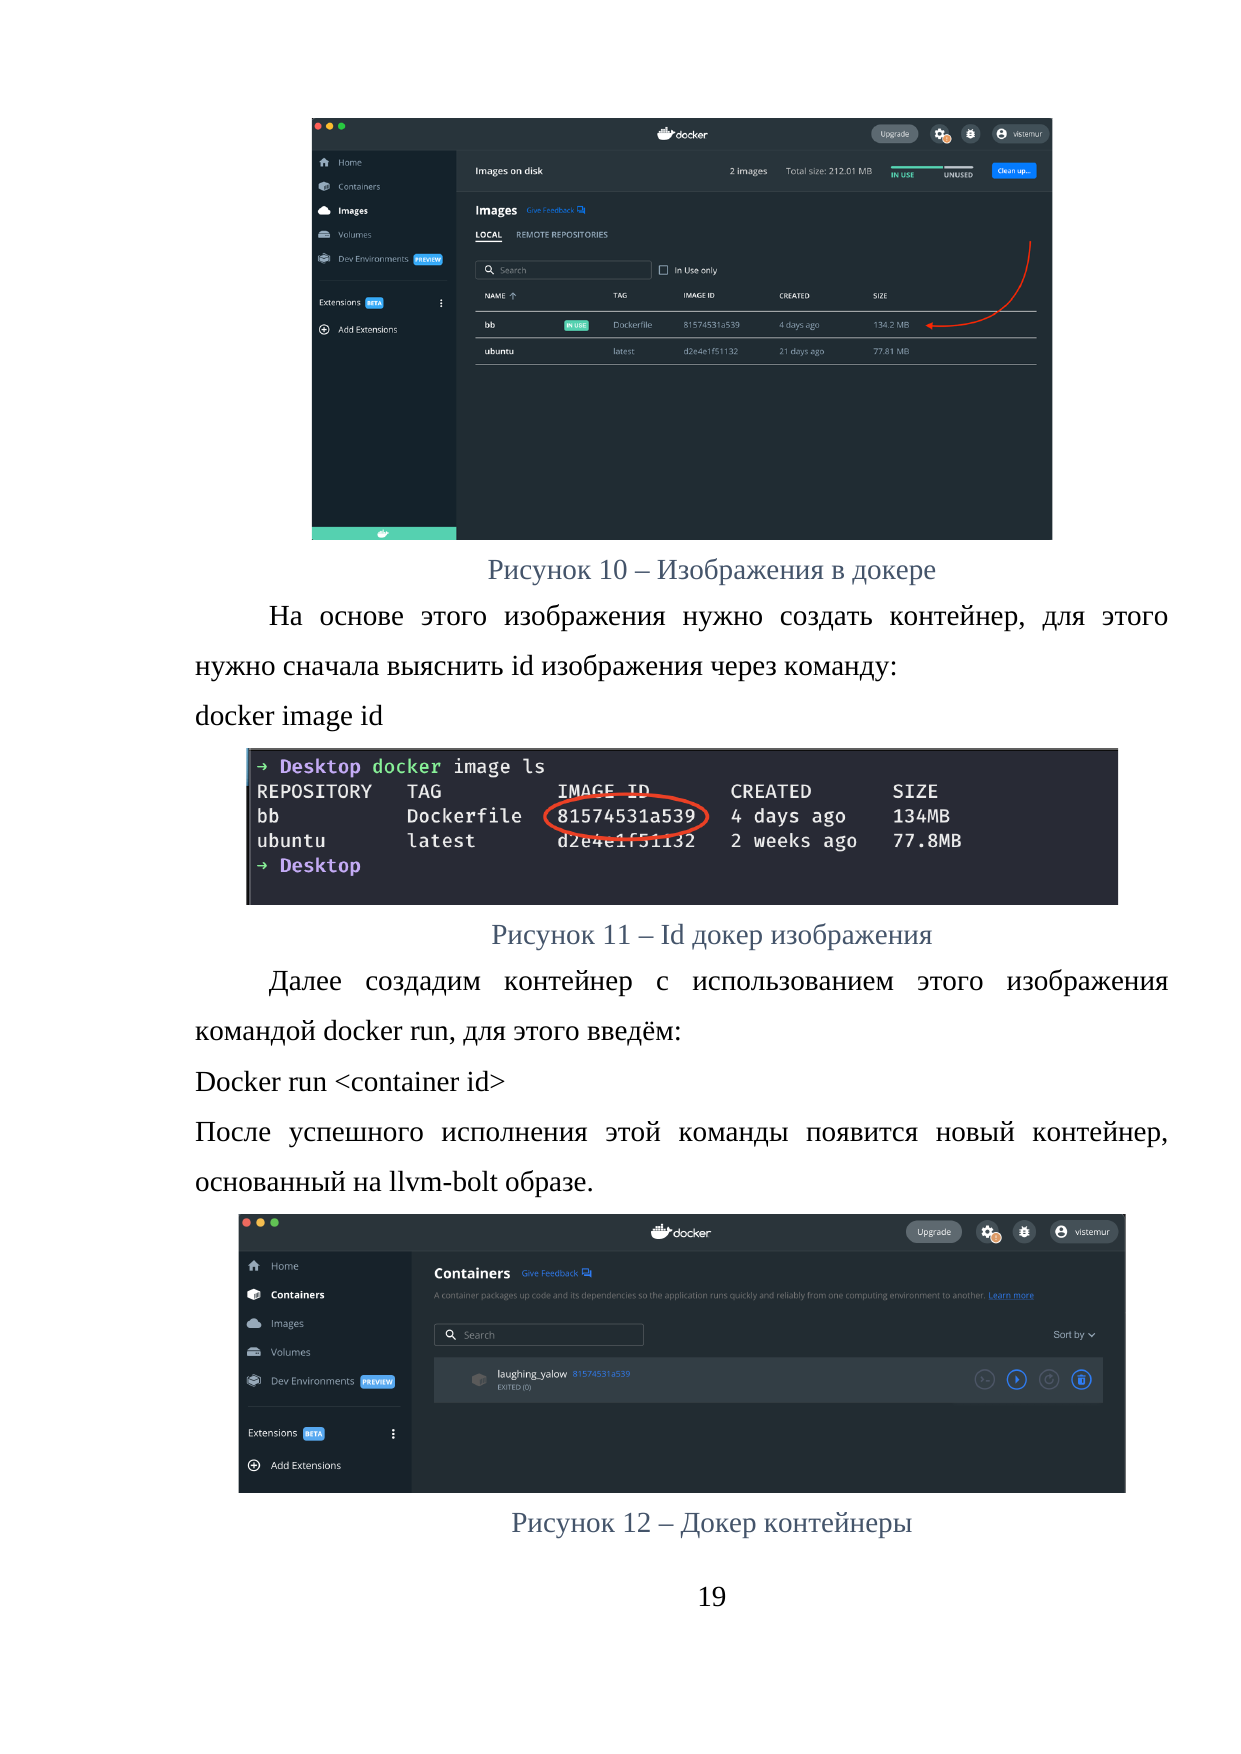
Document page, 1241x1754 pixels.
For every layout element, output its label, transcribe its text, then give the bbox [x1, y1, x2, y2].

text Рисунок 10 – Изображения в докере [195, 552, 1169, 585]
picture [238, 1214, 1126, 1493]
text Docker run <container id> [195, 1064, 1169, 1097]
text Рисунок 11 – Id докер изображения [653, 917, 1169, 951]
text Рисунок 12 – Докер контейнеры [673, 1506, 1169, 1539]
text После успешного исполнения этой команды появится новый контейнер, основанный на llvm-bolt образе. [195, 1114, 1169, 1198]
text Далее создадим контейнер с использованием этого изображения командой docker run, для этого введём: [195, 963, 1169, 1047]
picture [311, 118, 1053, 540]
text На основе этого изображения нужно создать контейнер, для этого нужно сначала выяснить id изображения через команду: [195, 598, 1169, 682]
picture [246, 748, 1119, 905]
text Рисунок 11 – Id докер изображения [195, 917, 639, 951]
text docker image id [195, 698, 1169, 732]
text Рисунок 12 – Докер контейнеры [195, 1506, 659, 1539]
